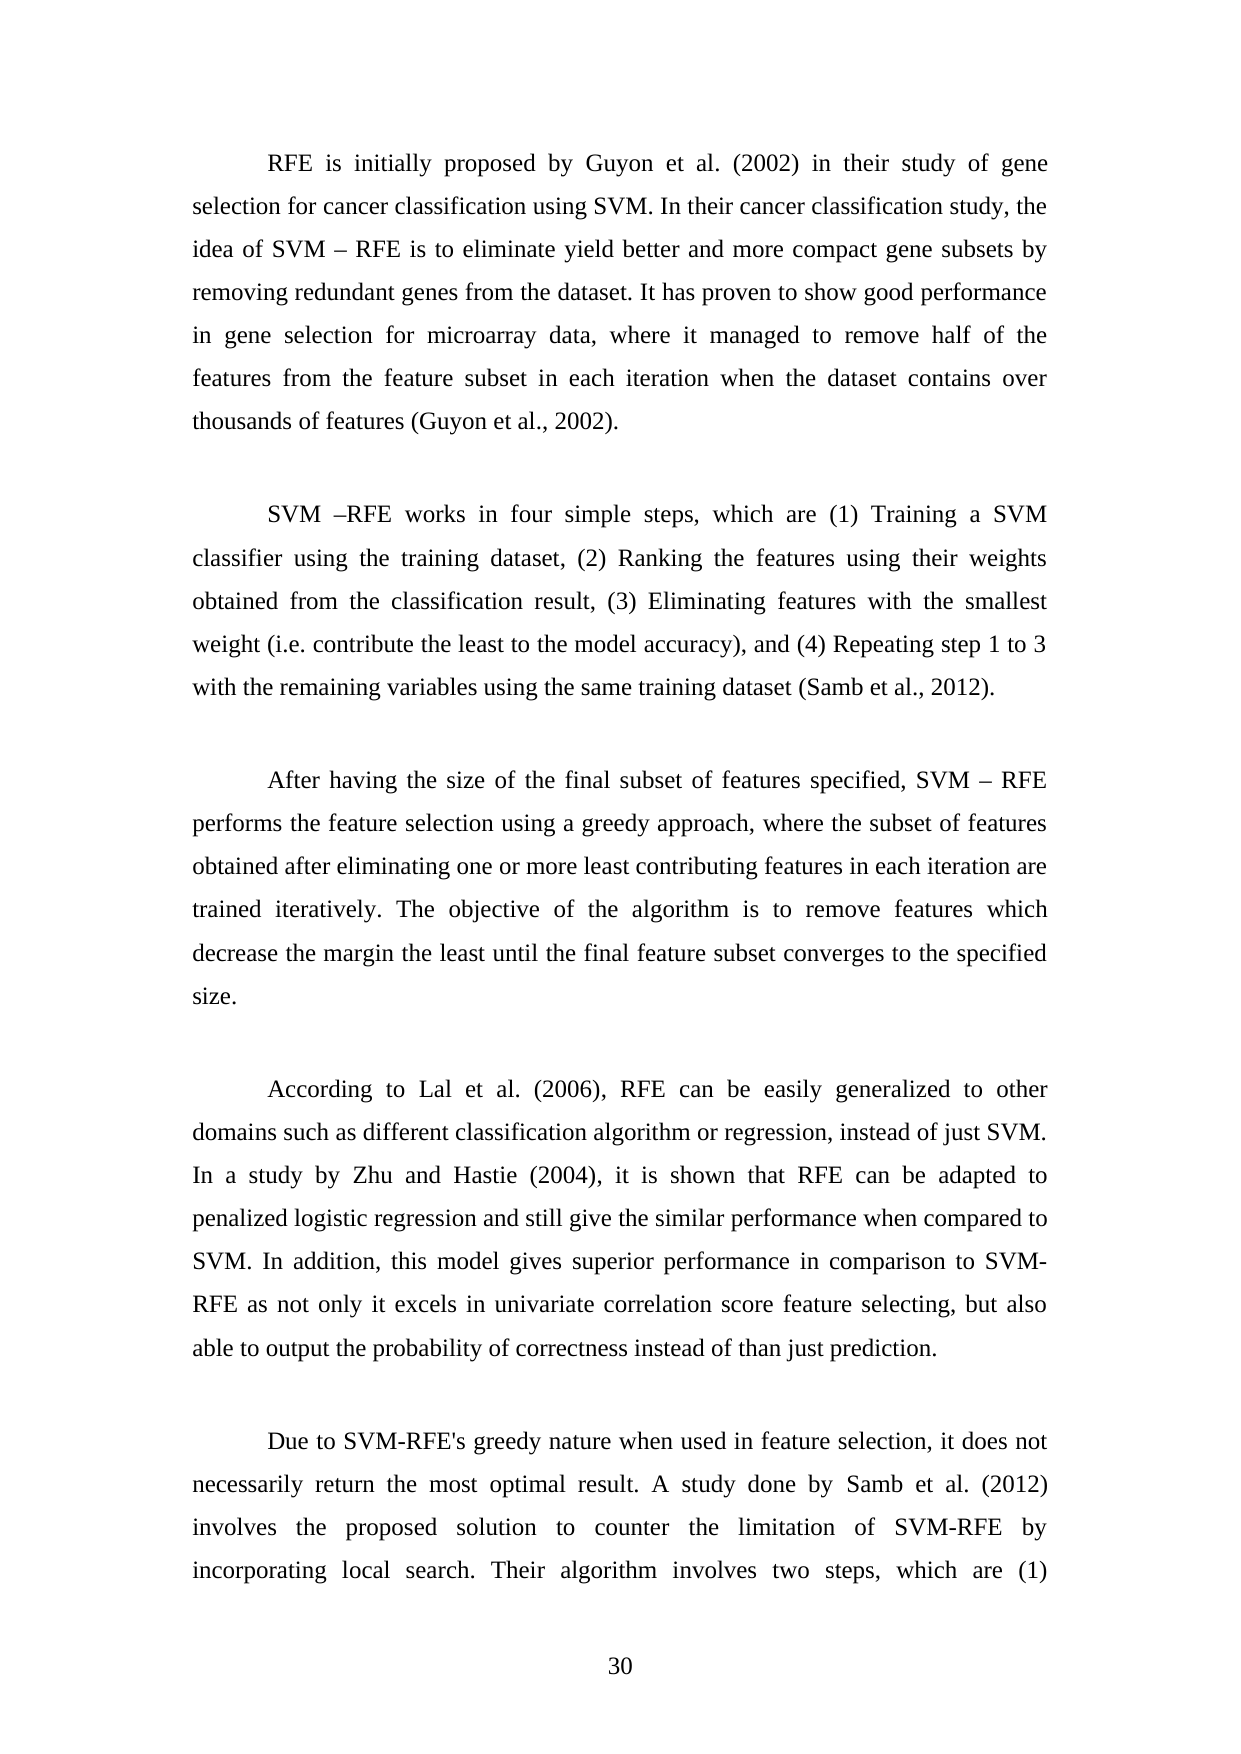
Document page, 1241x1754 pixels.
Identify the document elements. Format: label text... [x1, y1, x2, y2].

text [192, 1426, 1048, 1584]
text According to Lal et al. (2006), RFE can be easily generalized to other domains such as different classification algorithm or regression, instead of just SVM. In a study by Zhu and Hastie (2004), it is shown that RFE can be adapted to penalized logistic regression and still give the similar performance when compared to SVM. In addition, this model gives superior performance in comparison to SVM-RFE as not only it excels in univariate correlation score feature selecting, but also able to output the probability of correctness instead of than just prediction. [192, 1074, 1048, 1361]
text SVM –RFE works in four simple steps, which are (1) Training a SVM classifier using the training dataset, (2) Ranking the features using their weights obtained from the classification result, (3) Eliminating features with the smallest weight (i.e. contribute the least to the model accuracy), and (4) Repeating step 1 to 3 with the remaining variables using the same training dataset (Samb et al., 2012). [192, 499, 1048, 701]
text RFE is initially proposed by Guyon et al. (2002) in their study of gene selection for cancer classification using SVM. In their cancer classification study, the idea of SVM – RFE is to eliminate yield better and more compact gene subsets by removing redundant genes from the dataset. It has proven to show good performance in gene selection for microarray data, where it managed to remove half of the features from the feature subset in each iteration when the dataset contains over thousands of features (Guyon et al., 2002). [192, 148, 1048, 435]
text After having the size of the final subset of features specified, SVM – RFE performs the feature selection using a greedy approach, where the subset of features obtained after eliminating one or more least contributing features in each iteration are trained iteratively. The objective of the algorithm is to remove features which decrease the margin the least until the final feature subset converges to the specified size. [192, 765, 1048, 1009]
